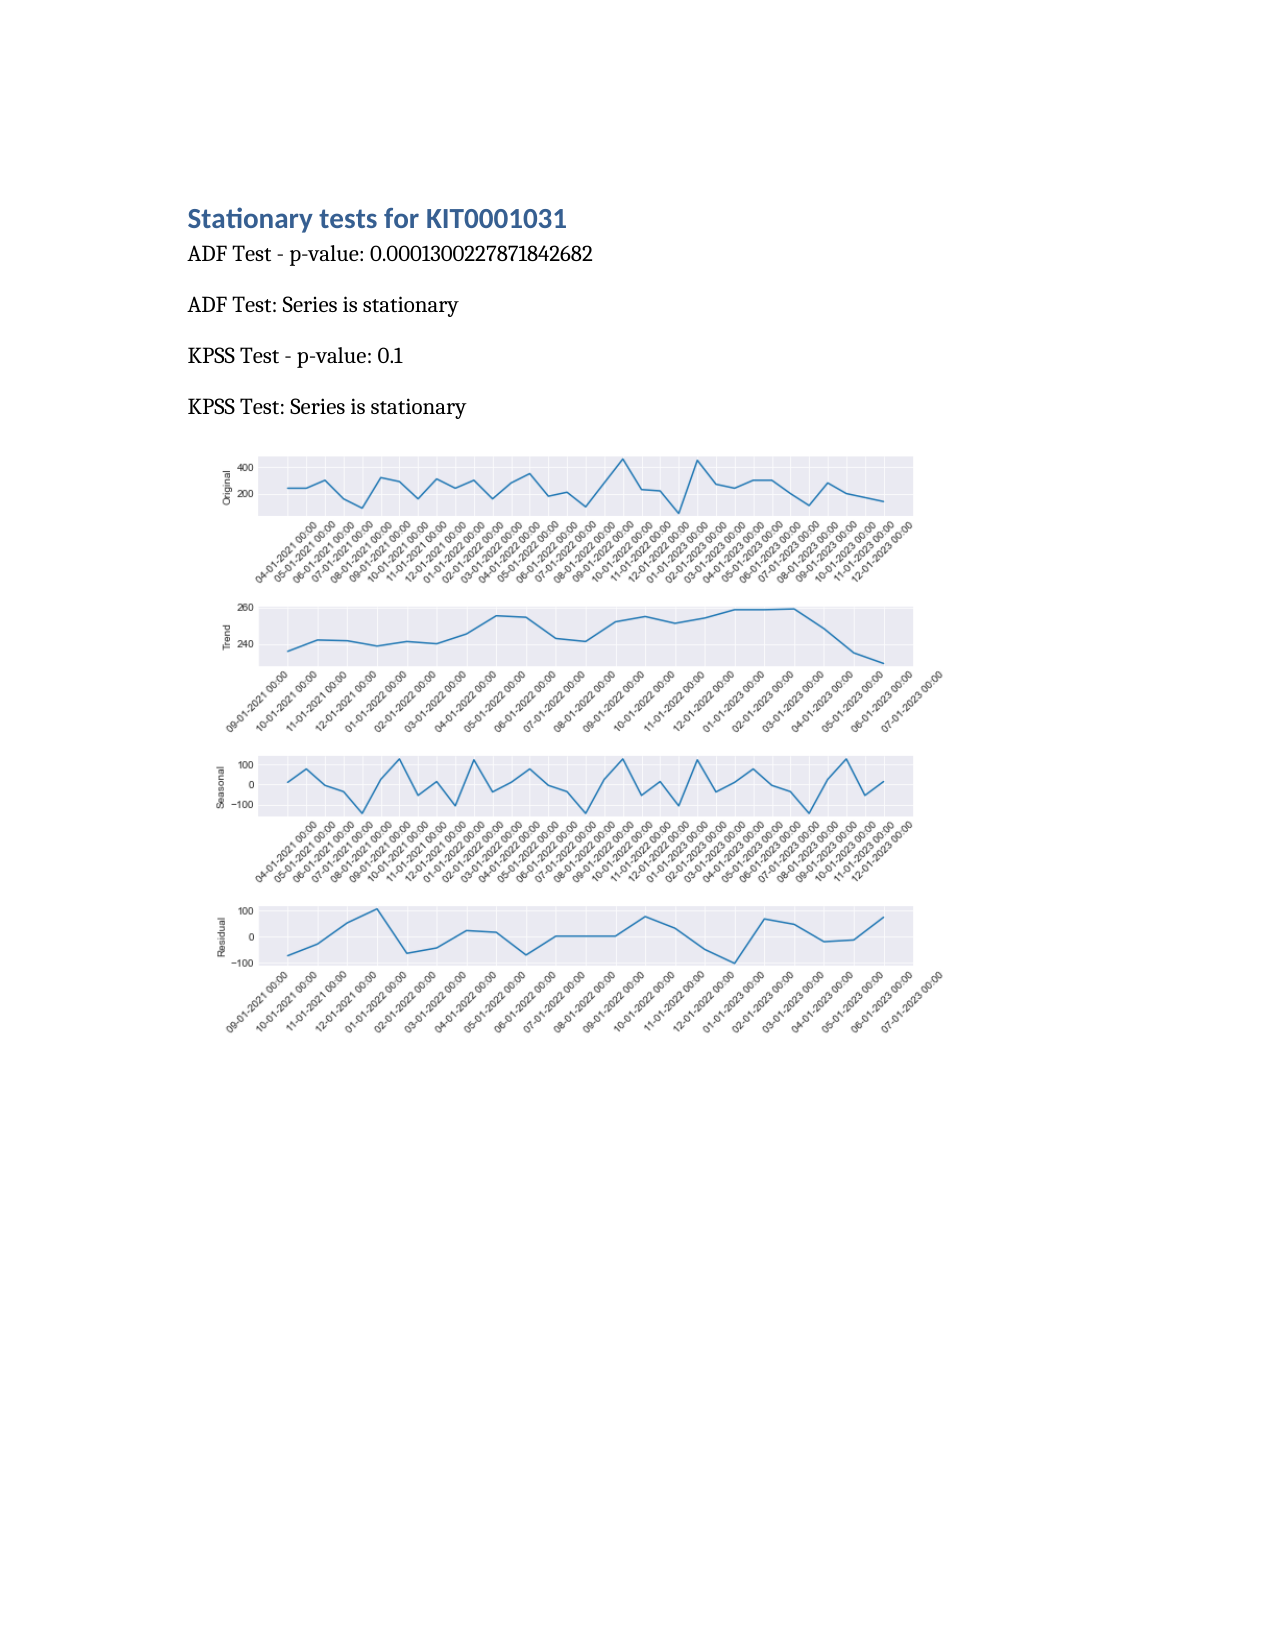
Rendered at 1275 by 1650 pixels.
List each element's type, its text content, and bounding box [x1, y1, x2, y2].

picture [206, 445, 957, 1046]
subtitle Stationary tests for KIT0001031 [187, 200, 1087, 236]
text ADF Test - p-value: 0.0001300227871842682 [187, 241, 1087, 267]
text KPSS Test: Series is stationary [187, 394, 1087, 420]
text ADF Test: Series is stationary [187, 292, 1087, 318]
text KPSS Test - p-value: 0.1 [187, 343, 1087, 369]
